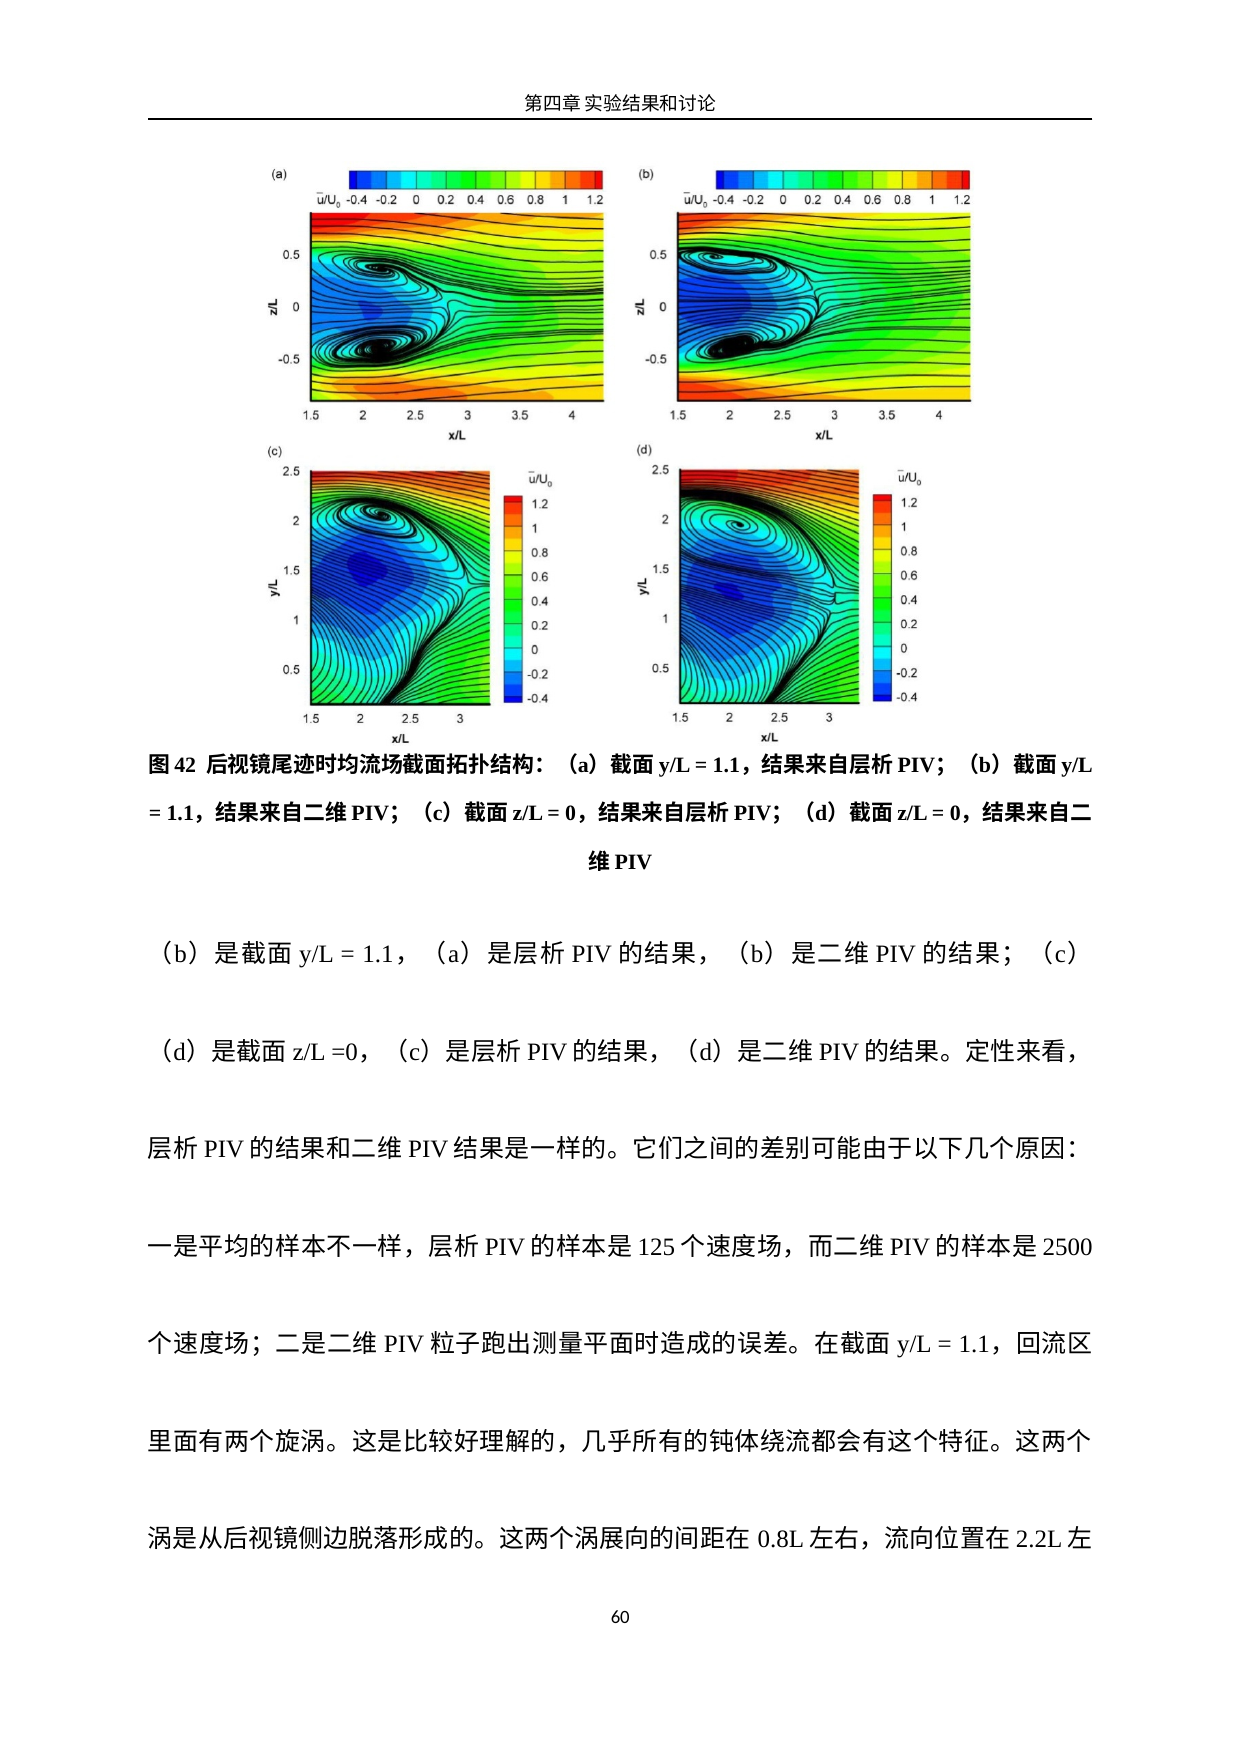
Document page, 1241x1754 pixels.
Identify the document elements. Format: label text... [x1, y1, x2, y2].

text 图42 后视镜尾迹时均流场截面拓扑结构：（a）截面y/L = 1.1，结果来自层析PIV；（b）截面y/L = 1.1，结果来自二维PIV；（c）截面z/L = 0，结果来自层析PIV；（d）截面z/L = 0，结果来自二维PIV [148, 746, 1092, 876]
picture [265, 161, 975, 746]
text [148, 919, 1092, 1569]
